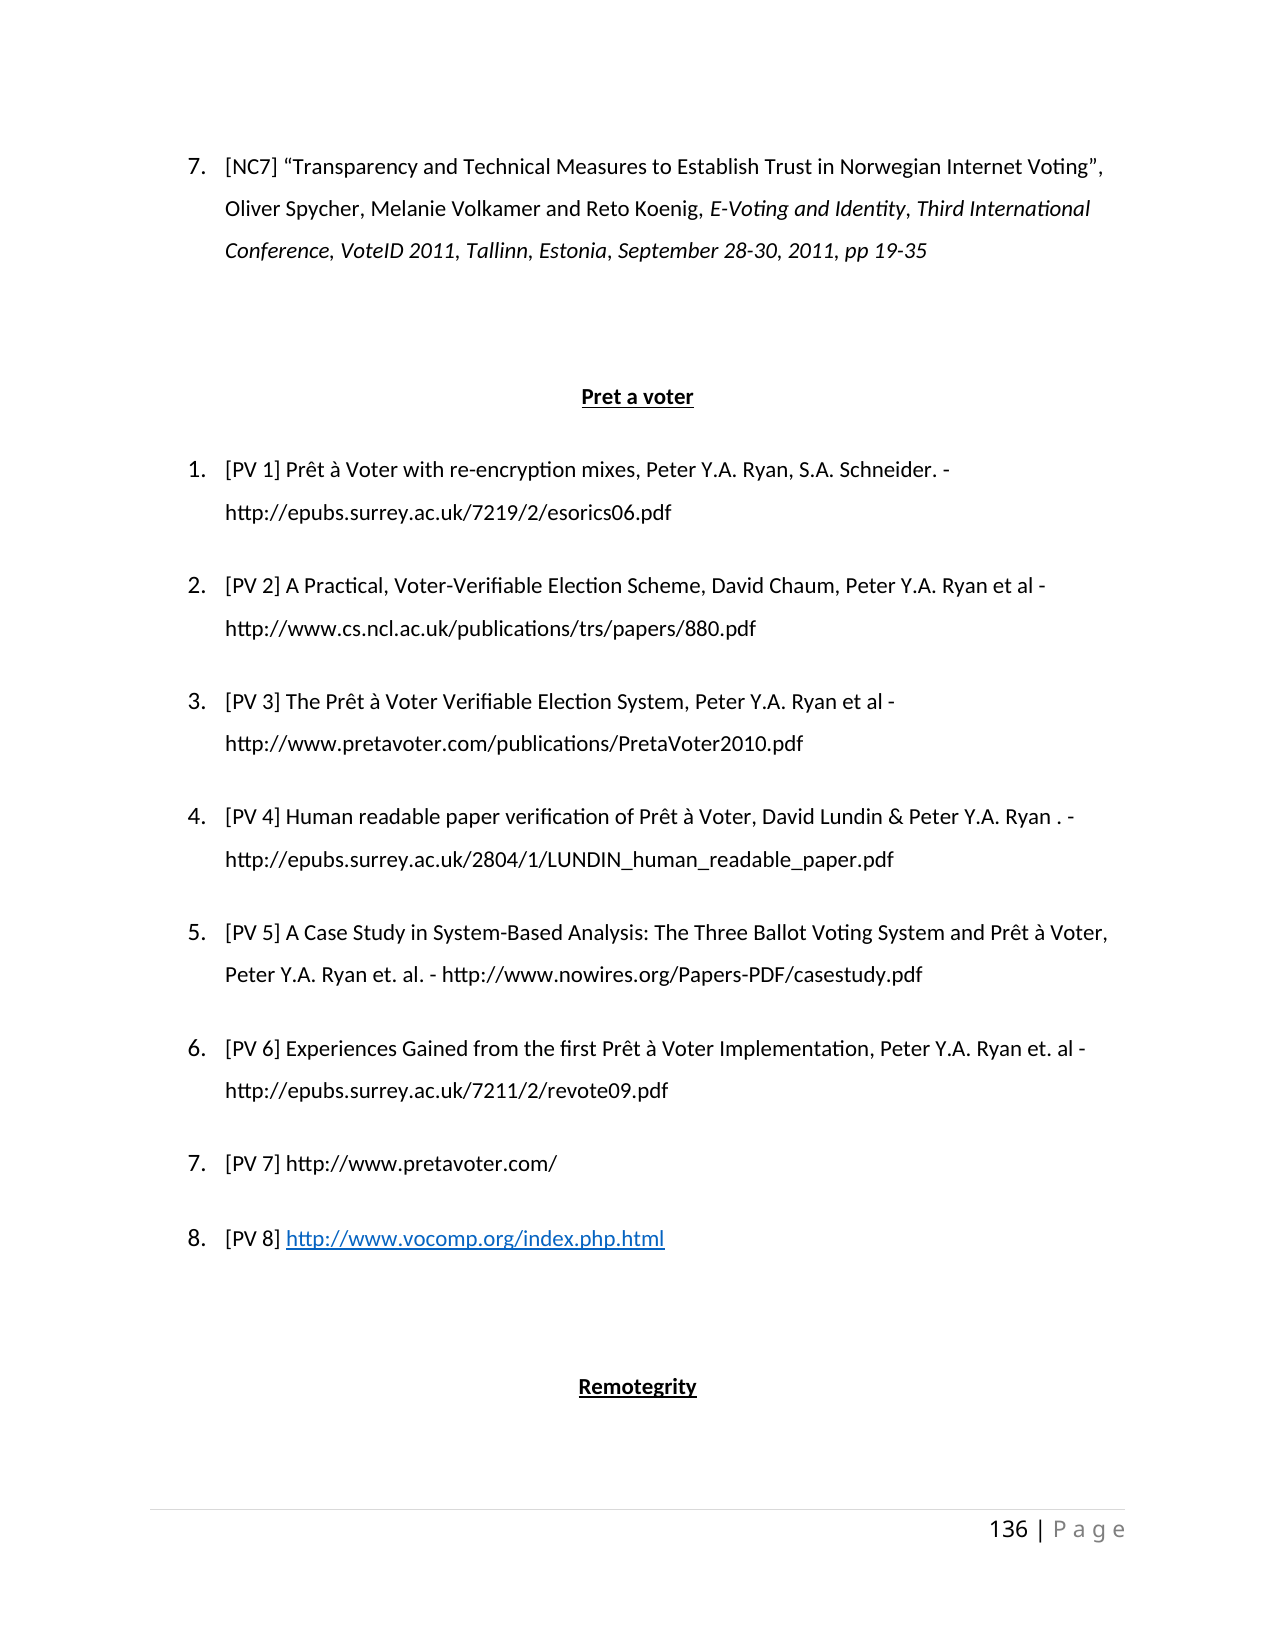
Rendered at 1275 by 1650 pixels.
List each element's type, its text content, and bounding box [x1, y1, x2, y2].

text Remotegrity [150, 1372, 1125, 1400]
list [PV 8] http://www.vocomp.org/index.php.html [187, 1222, 1125, 1253]
list [NC7] “Transparency and Technical Measures to Establish Trust in Norwegian Internet Voting”, Oliver Spycher, Melanie Volkamer and Reto Koenig, E-Voting and Identity, Third International Conference, VoteID 2011, Tallinn, Estonia, September 28-30, 2011, pp 19-35 [187, 150, 1125, 264]
list [PV 5] A Case Study in System-Based Analysis: The Three Ballot Voting System and Prêt à Voter, Peter Y.A. Ryan et. al. - http://www.nowires.org/Papers-PDF/casestudy.pdf [187, 916, 1125, 989]
list [PV 2] A Practical, Voter-Verifiable Election Scheme, David Chaum, Peter Y.A. Ryan et al - http://www.cs.ncl.ac.uk/publications/trs/papers/880.pdf [187, 569, 1125, 642]
list [PV 4] Human readable paper verification of Prêt à Voter, David Lundin & Peter Y.A. Ryan . - http://epubs.surrey.ac.uk/2804/1/LUNDIN_human_readable_paper.pdf [187, 801, 1125, 873]
text Pret a voter [150, 382, 1125, 411]
list [PV 1] Prêt à Voter with re-encryption mixes, Peter Y.A. Ryan, S.A. Schneider. - http://epubs.surrey.ac.uk/7219/2/esorics06.pdf [187, 454, 1125, 526]
list [PV 3] The Prêt à Voter Verifiable Election System, Peter Y.A. Ryan et al - http://www.pretavoter.com/publications/PretaVoter2010.pdf [187, 685, 1125, 757]
list [PV 7] http://www.pretavoter.com/ [187, 1147, 1125, 1178]
list [PV 6] Experiences Gained from the first Prêt à Voter Implementation, Peter Y.A. Ryan et. al - http://epubs.surrey.ac.uk/7211/2/revote09.pdf [187, 1032, 1125, 1104]
